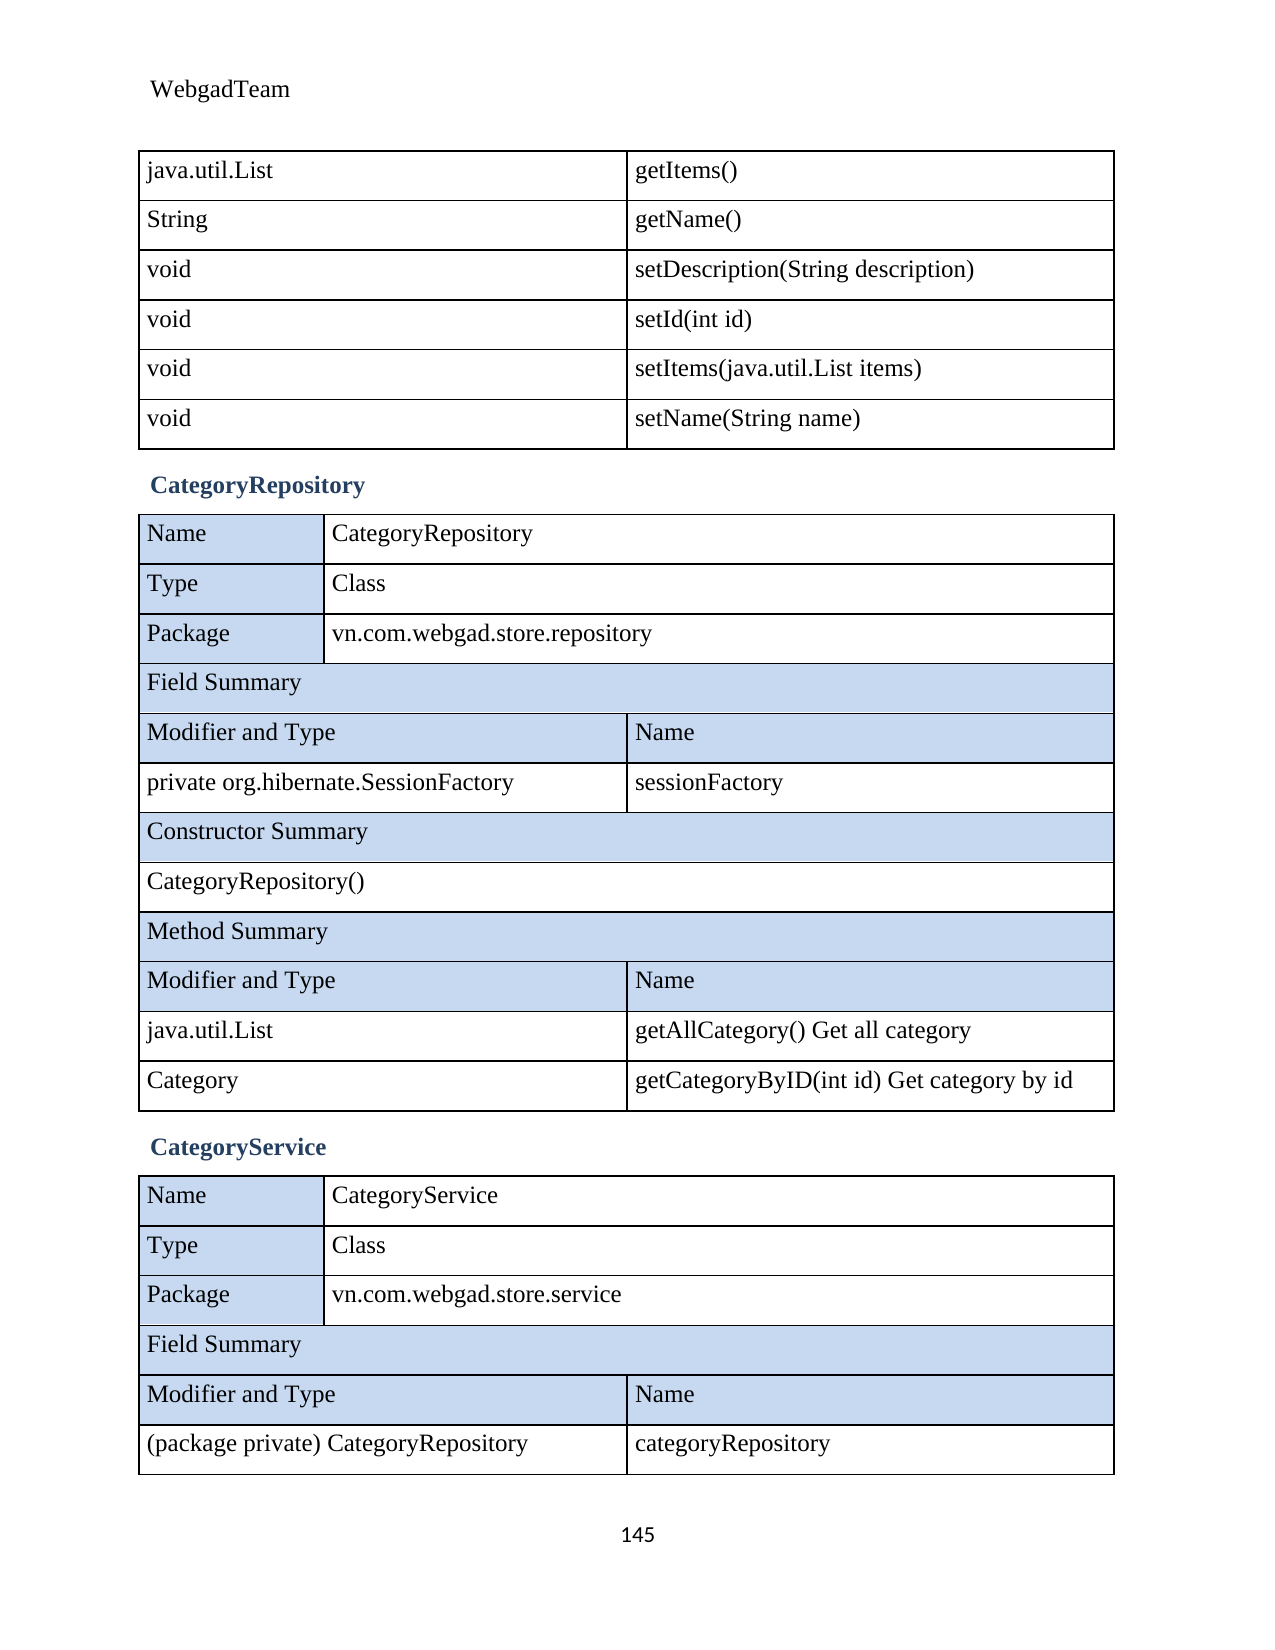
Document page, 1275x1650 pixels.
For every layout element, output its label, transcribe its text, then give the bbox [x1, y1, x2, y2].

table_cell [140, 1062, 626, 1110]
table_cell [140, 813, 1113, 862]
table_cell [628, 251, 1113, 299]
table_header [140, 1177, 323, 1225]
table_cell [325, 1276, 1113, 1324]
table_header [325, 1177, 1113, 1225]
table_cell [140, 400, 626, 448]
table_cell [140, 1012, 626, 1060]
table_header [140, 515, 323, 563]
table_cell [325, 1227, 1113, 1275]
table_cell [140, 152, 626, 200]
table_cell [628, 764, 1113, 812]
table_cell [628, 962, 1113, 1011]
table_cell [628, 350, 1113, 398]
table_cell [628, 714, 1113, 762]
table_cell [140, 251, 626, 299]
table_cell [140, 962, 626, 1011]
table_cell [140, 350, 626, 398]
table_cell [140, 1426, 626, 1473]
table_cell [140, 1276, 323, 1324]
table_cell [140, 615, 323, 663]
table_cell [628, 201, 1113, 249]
subtitle CategoryService [150, 1132, 1125, 1161]
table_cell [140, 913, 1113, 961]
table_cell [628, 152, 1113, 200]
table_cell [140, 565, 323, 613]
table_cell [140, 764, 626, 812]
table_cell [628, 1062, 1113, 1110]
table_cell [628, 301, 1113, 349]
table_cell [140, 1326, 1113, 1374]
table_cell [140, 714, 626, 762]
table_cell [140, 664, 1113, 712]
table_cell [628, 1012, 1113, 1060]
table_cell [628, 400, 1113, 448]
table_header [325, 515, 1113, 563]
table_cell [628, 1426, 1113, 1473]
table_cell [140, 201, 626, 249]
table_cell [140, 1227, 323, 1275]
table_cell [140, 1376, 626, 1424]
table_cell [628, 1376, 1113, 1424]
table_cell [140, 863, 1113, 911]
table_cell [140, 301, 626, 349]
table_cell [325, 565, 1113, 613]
subtitle CategoryRepository [150, 471, 1125, 499]
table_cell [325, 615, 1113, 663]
